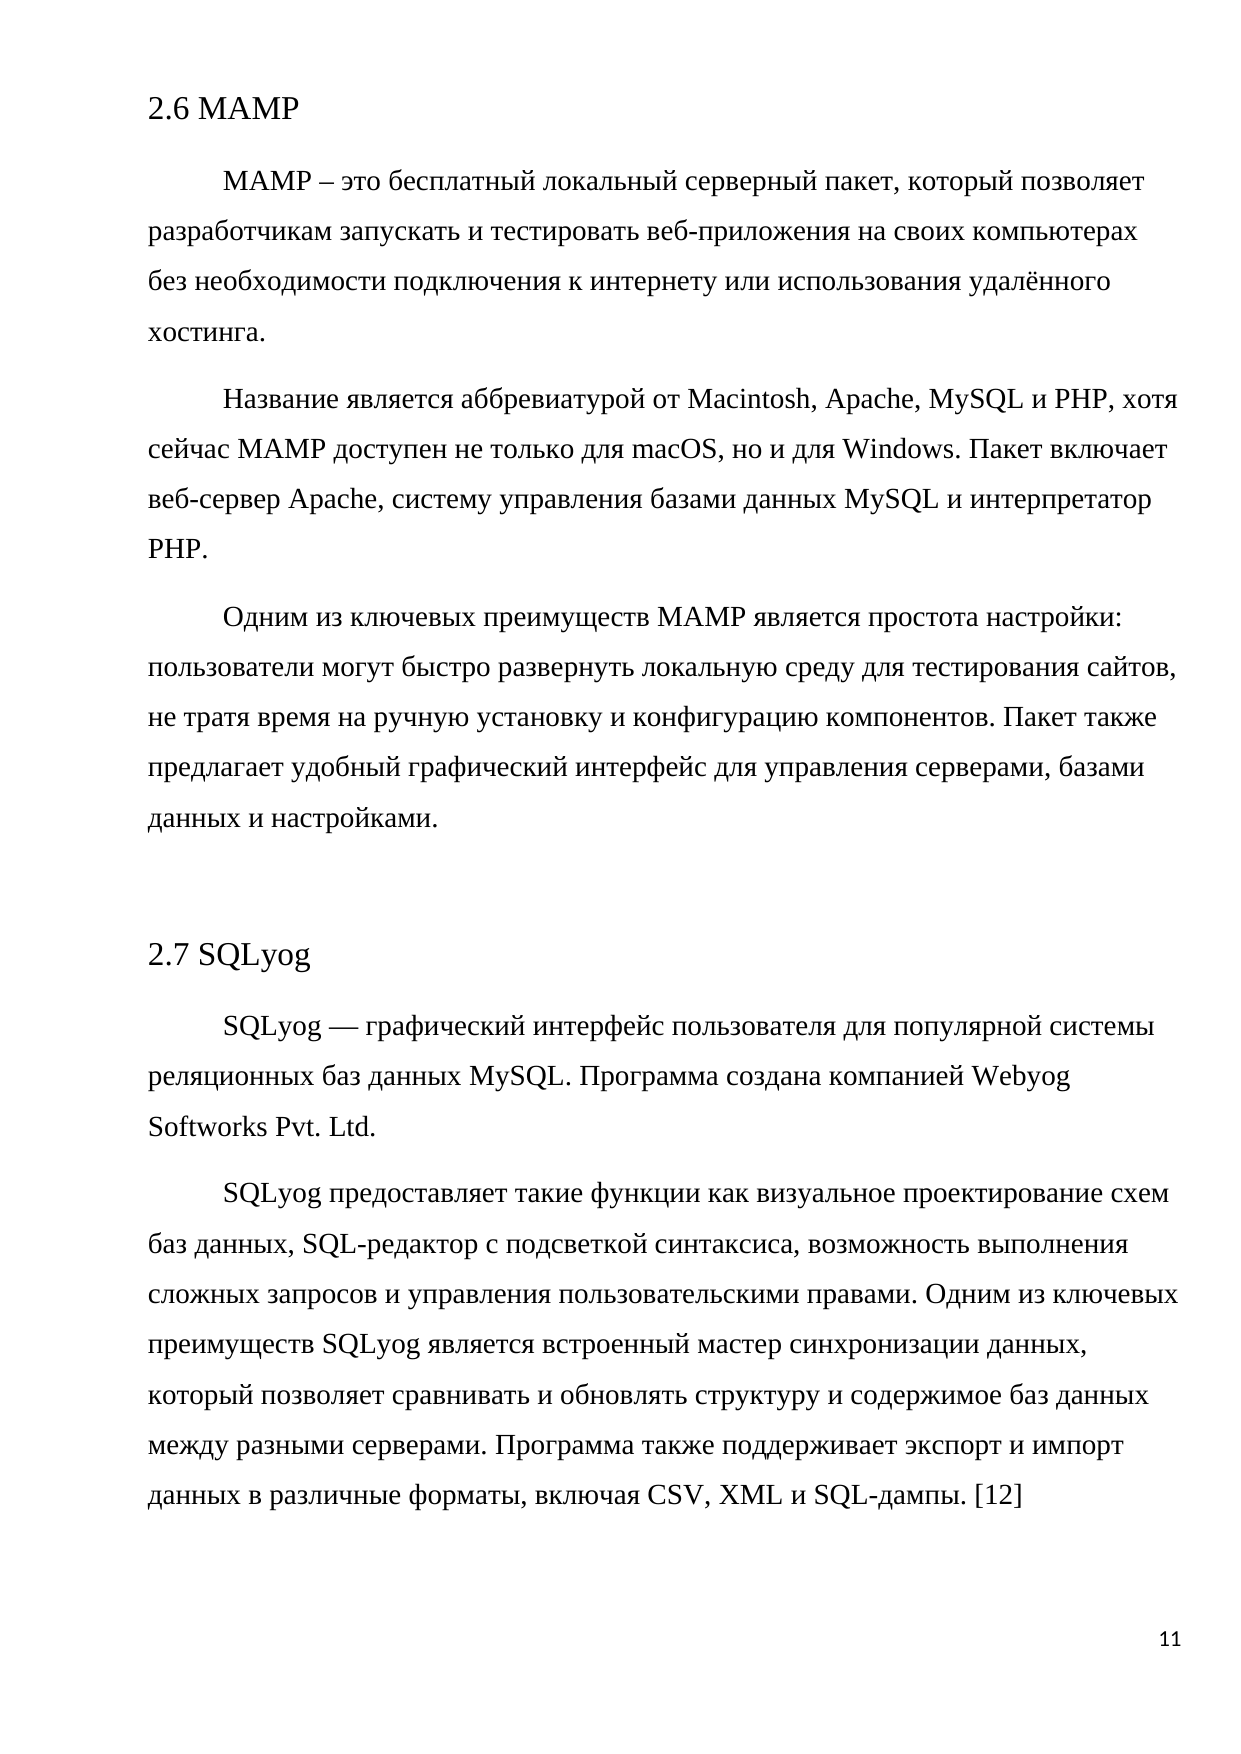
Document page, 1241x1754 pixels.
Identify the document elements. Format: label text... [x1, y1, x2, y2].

subtitle 2.7 SQLyog [148, 934, 1181, 972]
text SQLyog предоставляет такие функции как визуальное проектирование схем баз данных, SQL-редактор с подсветкой синтаксиса, возможность выполнения сложных запросов и управления пользовательскими правами. Одним из ключевых преимуществ SQLyog является встроенный мастер синхронизации данных, который позволяет сравнивать и обновлять структуру и содержимое баз данных между разными серверами. Программа также поддерживает экспорт и импорт данных в различные форматы, включая CSV, XML и SQL-дампы. [12] [148, 1176, 1181, 1511]
subtitle 2.6 MAMP [148, 89, 1181, 127]
text Одним из ключевых преимуществ MAMP является простота настройки: пользователи могут быстро развернуть локальную среду для тестирования сайтов, не тратя время на ручную установку и конфигурацию компонентов. Пакет также предлагает удобный графический интерфейс для управления серверами, базами данных и настройками. [148, 599, 1181, 833]
text Название является аббревиатурой от Macintosh, Apache, MySQL и PHP, хотя сейчас MAMP доступен не только для macOS, но и для Windows. Пакет включает веб-сервер Apache, систему управления базами данных MySQL и интерпретатор PHP. [148, 381, 1181, 565]
text MAMP – это бесплатный локальный серверный пакет, который позволяет разработчикам запускать и тестировать веб-приложения на своих компьютерах без необходимости подключения к интернету или использования удалённого хостинга. [148, 163, 1181, 347]
text SQLyog — графический интерфейс пользователя для популярной системы реляционных баз данных MySQL. Программа создана компанией Webyog Softworks Pvt. Ltd. [148, 1008, 1181, 1142]
